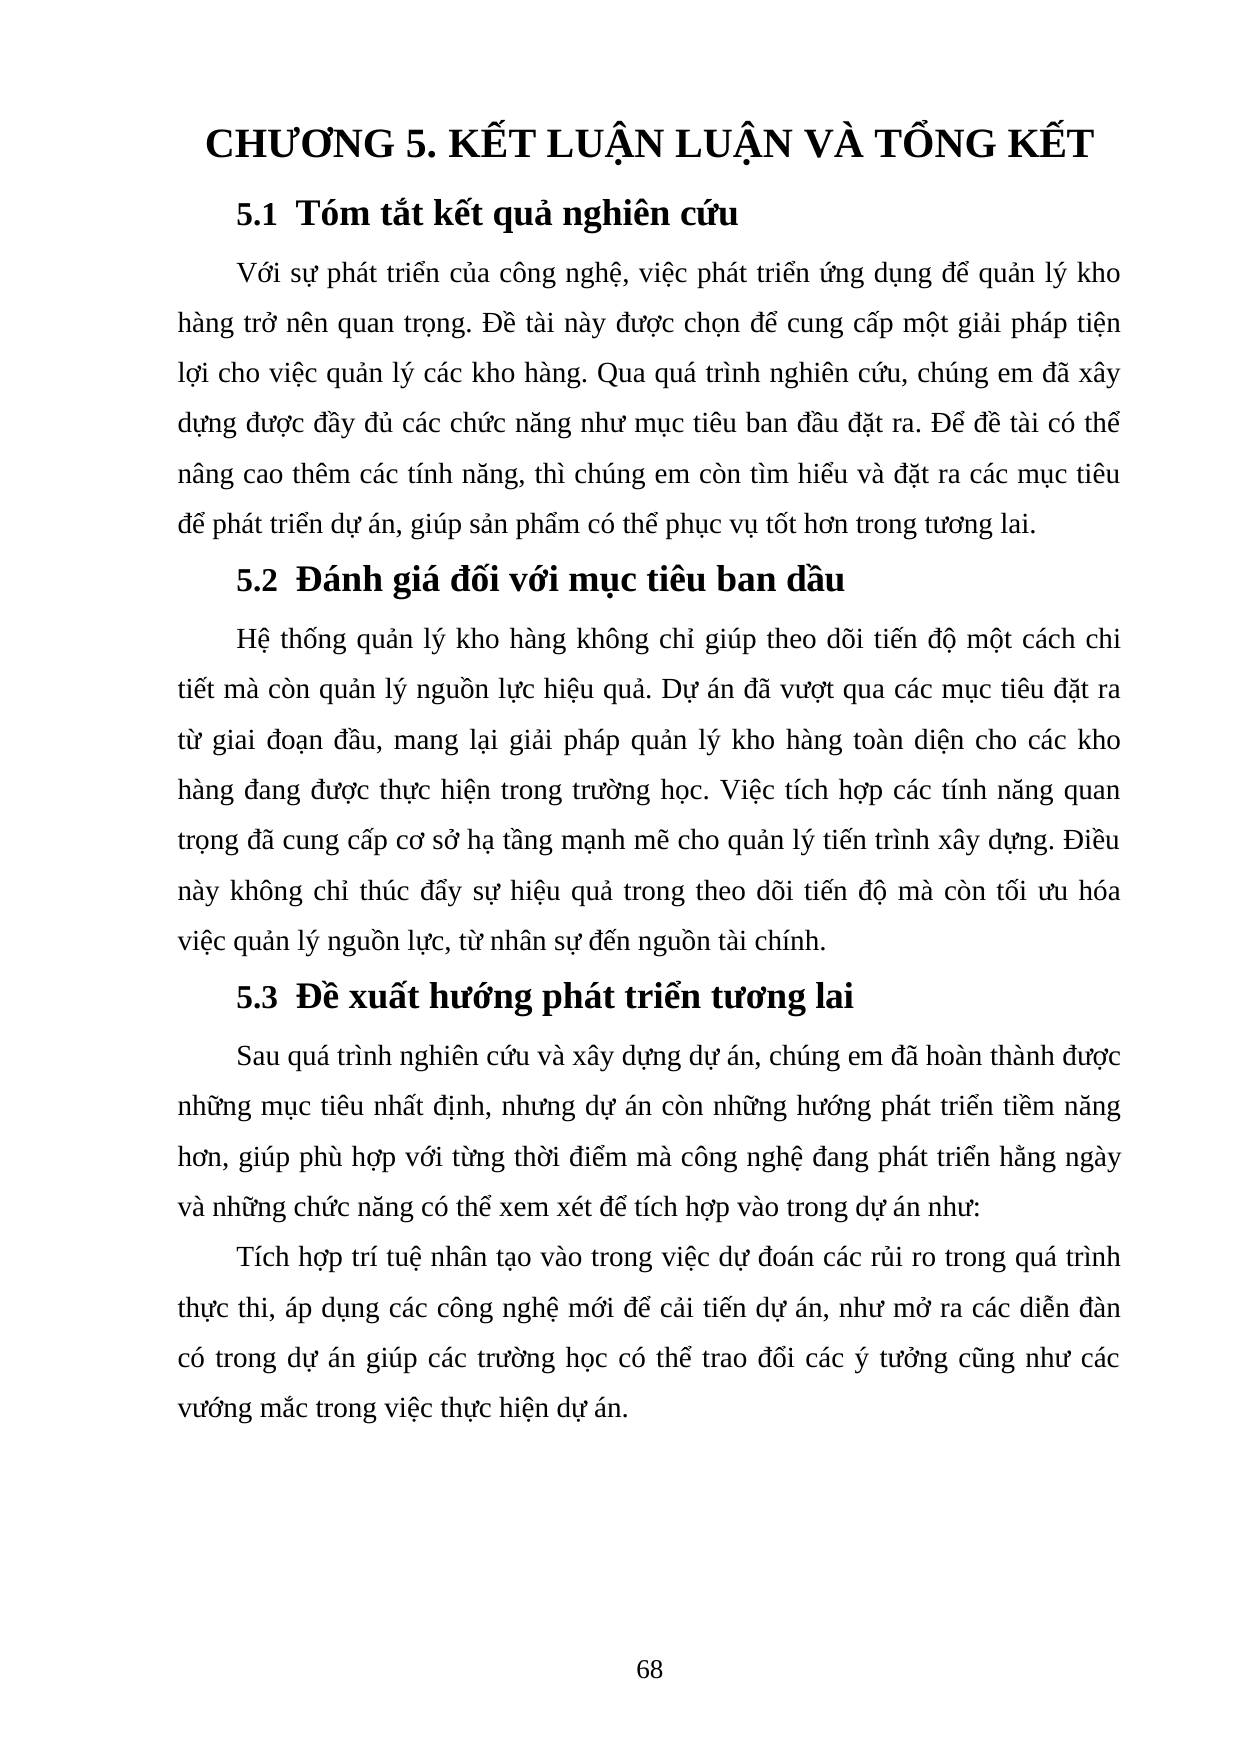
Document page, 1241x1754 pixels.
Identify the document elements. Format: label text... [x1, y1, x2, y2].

text Với sự phát triển của công nghệ, việc phát triển ứng dụng để quản lý kho hàng trở nên quan trọng. Đề tài này được chọn để cung cấp một giải pháp tiện lợi cho việc quản lý các kho hàng. Qua quá trình nghiên cứu, chúng em đã xây dựng được đầy đủ các chức năng như mục tiêu ban đầu đặt ra. Để đề tài có thể nâng cao thêm các tính năng, thì chúng em còn tìm hiểu và đặt ra các mục tiêu để phát triển dự án, giúp sản phẩm có thể phục vụ tốt hơn trong tương lai. [177, 255, 1122, 540]
subtitle Đánh giá đối với mục tiêu ban dầu [177, 557, 1122, 600]
subtitle CHƯƠNG 5. KẾT LUẬN LUẬN VÀ TỔNG KẾT [177, 118, 1122, 166]
subtitle Tóm tắt kết quả nghiên cứu [177, 190, 1122, 233]
text Tích hợp trí tuệ nhân tạo vào trong việc dự đoán các rủi ro trong quá trình thực thi, áp dụng các công nghệ mới để cải tiến dự án, như mở ra các diễn đàn có trong dự án giúp các trường học có thể trao đổi các ý tưởng cũng như các vướng mắc trong việc thực hiện dự án. [177, 1239, 1122, 1424]
text Hệ thống quản lý kho hàng không chỉ giúp theo dõi tiến độ một cách chi tiết mà còn quản lý nguồn lực hiệu quả. Dự án đã vượt qua các mục tiêu đặt ra từ giai đoạn đầu, mang lại giải pháp quản lý kho hàng toàn diện cho các kho hàng đang được thực hiện trong trường học. Việc tích hợp các tính năng quan trọng đã cung cấp cơ sở hạ tầng mạnh mẽ cho quản lý tiến trình xây dựng. Điều này không chỉ thúc đẩy sự hiệu quả trong theo dõi tiến độ mà còn tối ưu hóa việc quản lý nguồn lực, từ nhân sự đến nguồn tài chính. [177, 621, 1122, 957]
text Sau quá trình nghiên cứu và xây dựng dự án, chúng em đã hoàn thành được những mục tiêu nhất định, nhưng dự án còn những hướng phát triển tiềm năng hơn, giúp phù hợp với từng thời điểm mà công nghệ đang phát triển hằng ngày và những chức năng có thể xem xét để tích hợp vào trong dự án như: [177, 1038, 1122, 1223]
subtitle Đề xuất hướng phát triển tương lai [177, 973, 1122, 1017]
